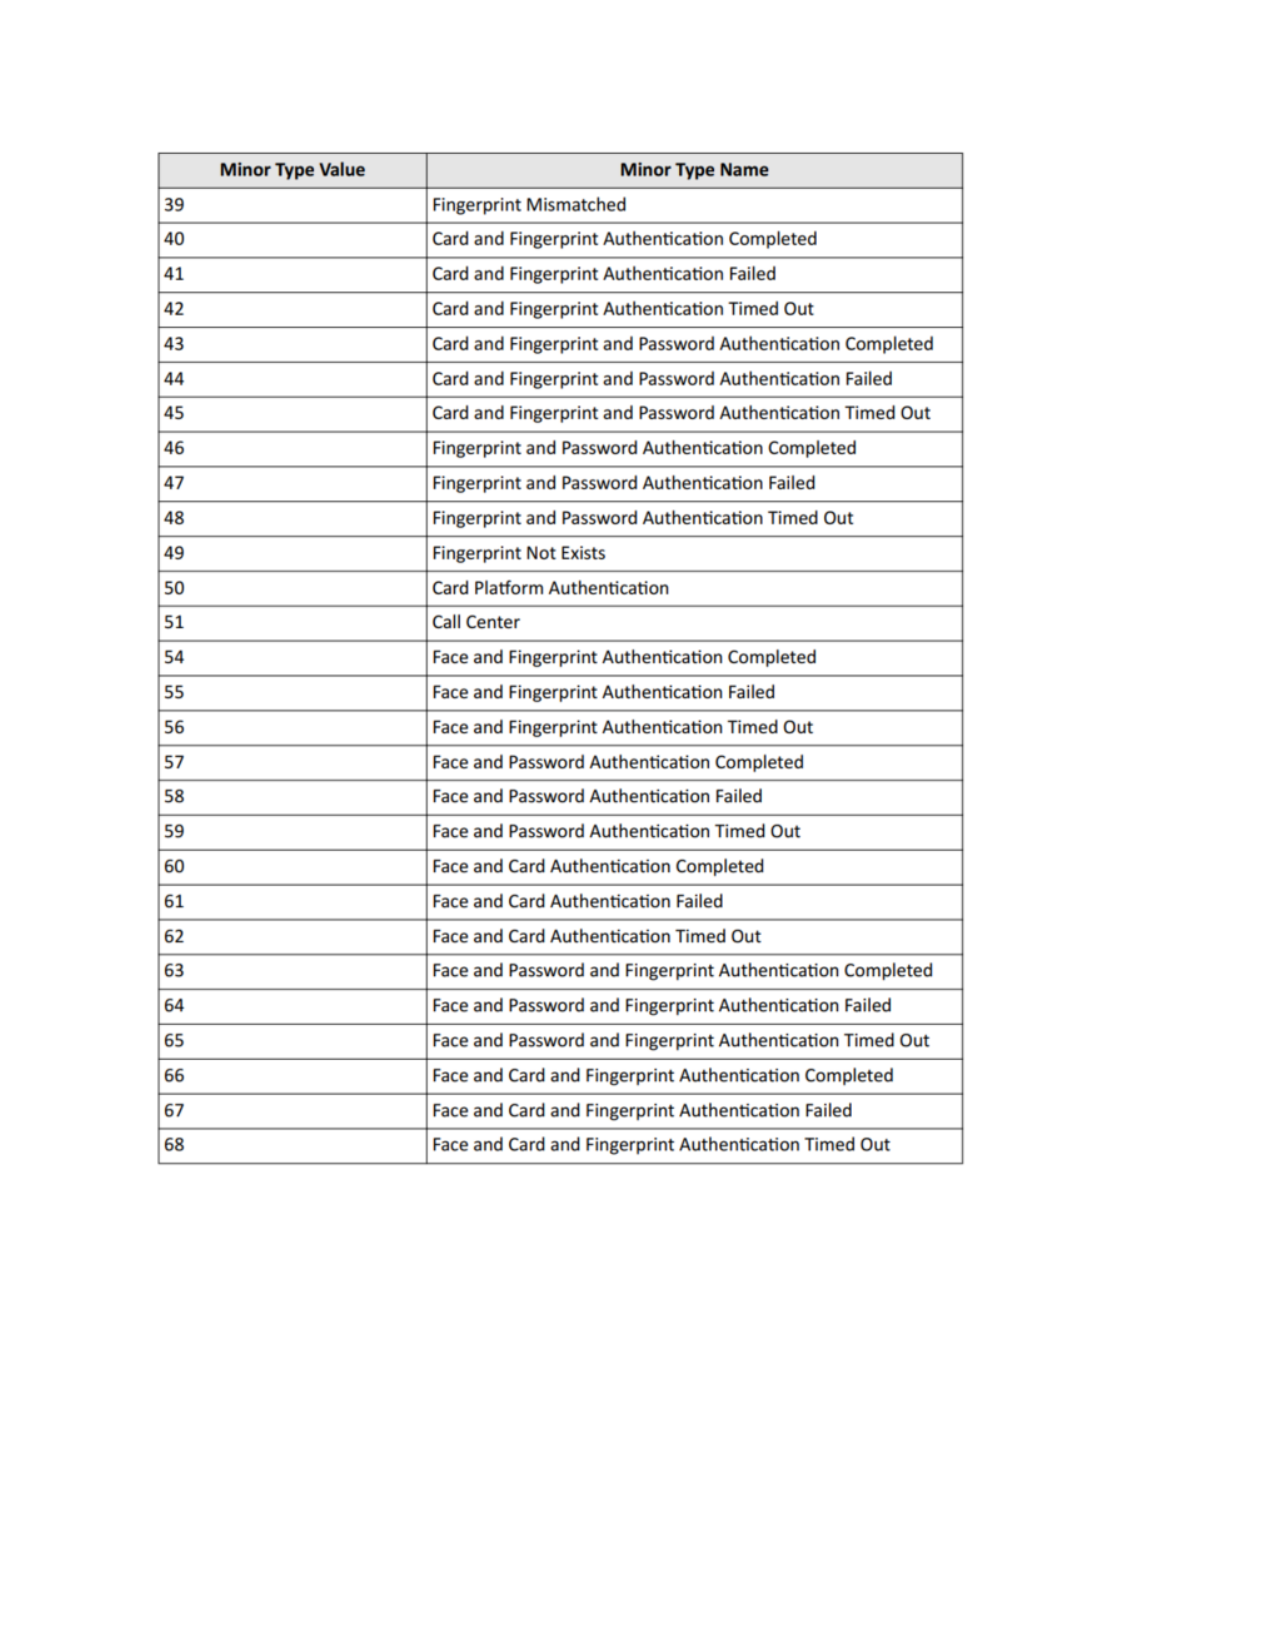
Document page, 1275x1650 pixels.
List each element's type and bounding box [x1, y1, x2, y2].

picture [150, 150, 977, 1169]
